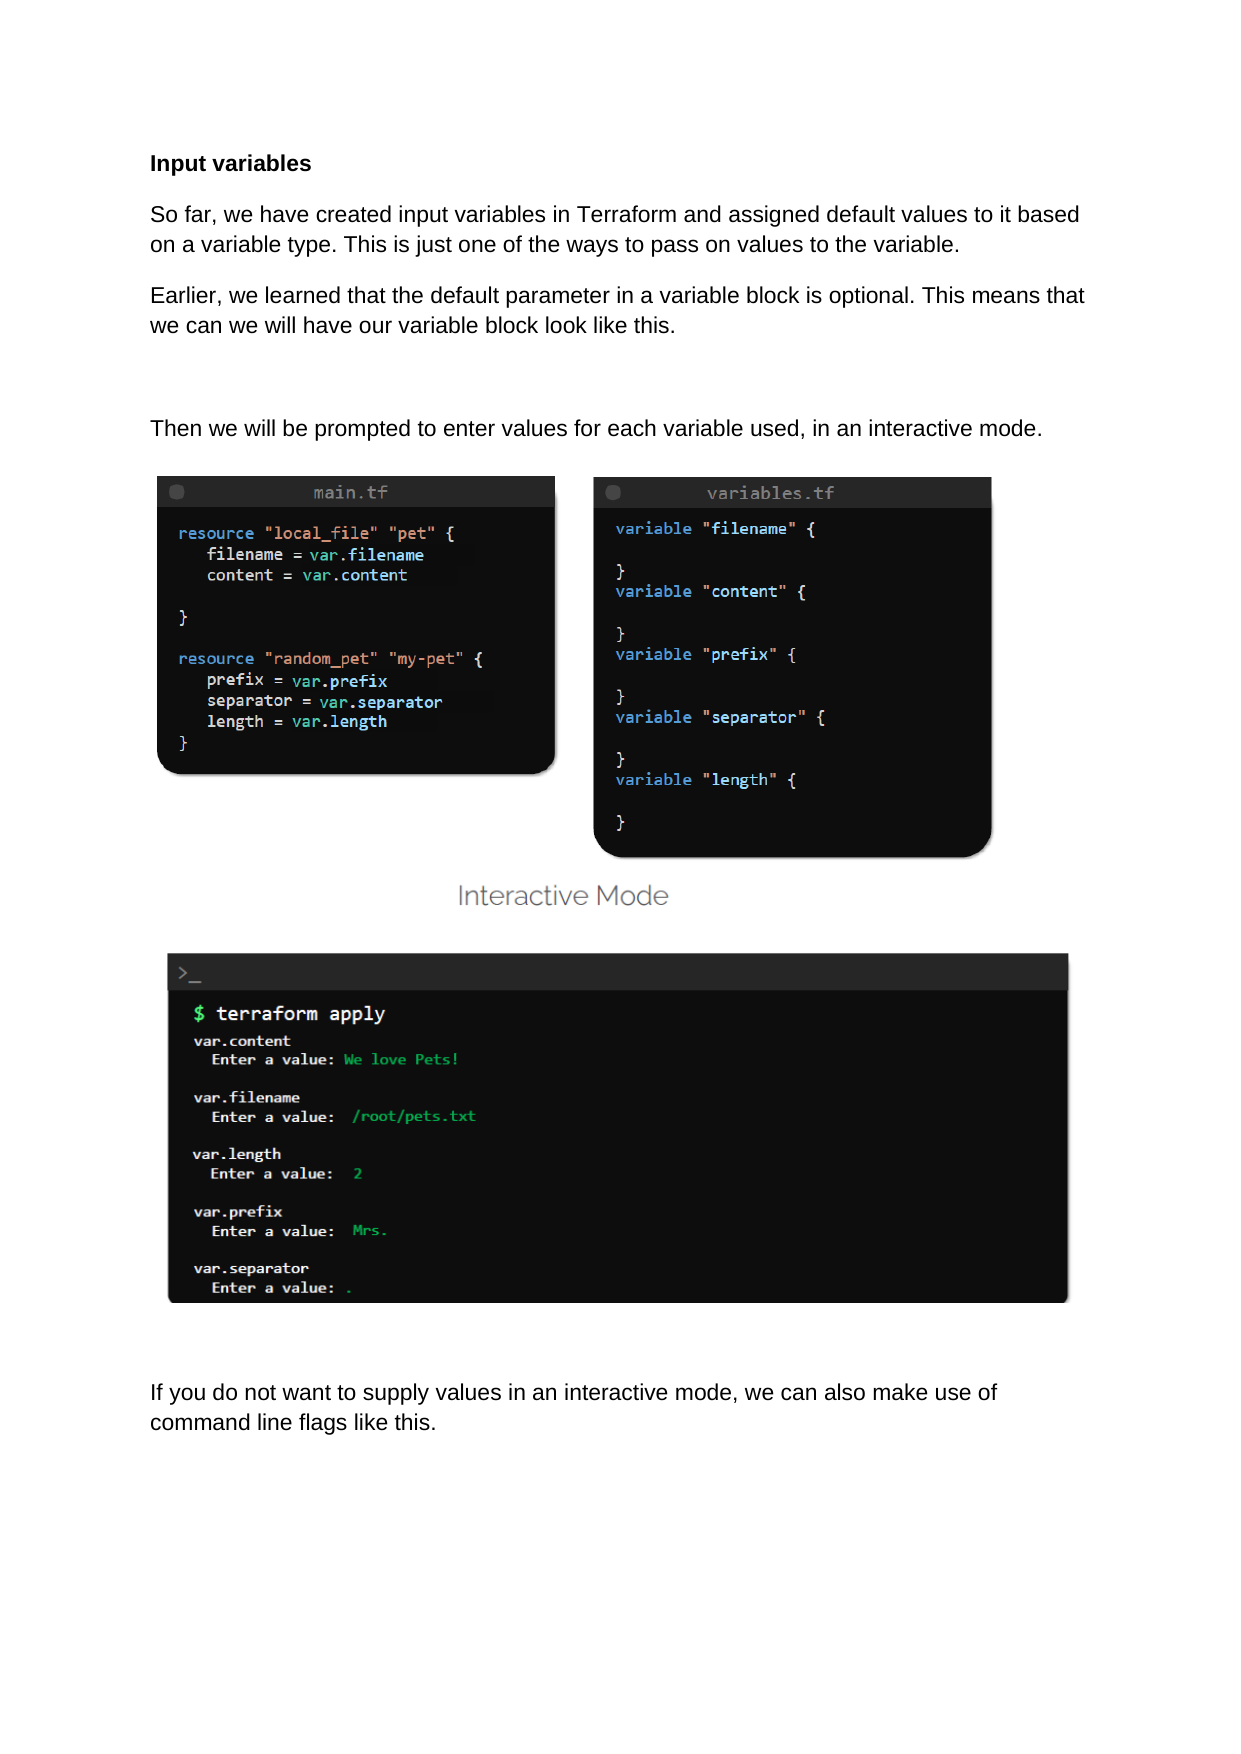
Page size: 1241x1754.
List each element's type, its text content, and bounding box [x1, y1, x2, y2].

text Then we will be prompted to enter values for each variable used, in an interactive mode. [150, 414, 1090, 441]
picture [150, 465, 998, 866]
text Earlier, we learned that the default parameter in a variable block is optional. This means that we can we will have our variable block look like this. [150, 282, 1090, 339]
picture [150, 869, 1091, 1303]
text If you do not want to supply values in an interactive mode, we can also make use of command line flags like this. [150, 1378, 1090, 1435]
text So far, we have created input variables in Terraform and assigned default values to it based on a variable type. This is just one of the ways to pass on values to the variable. [150, 201, 1090, 258]
text Input variables [150, 150, 1090, 176]
